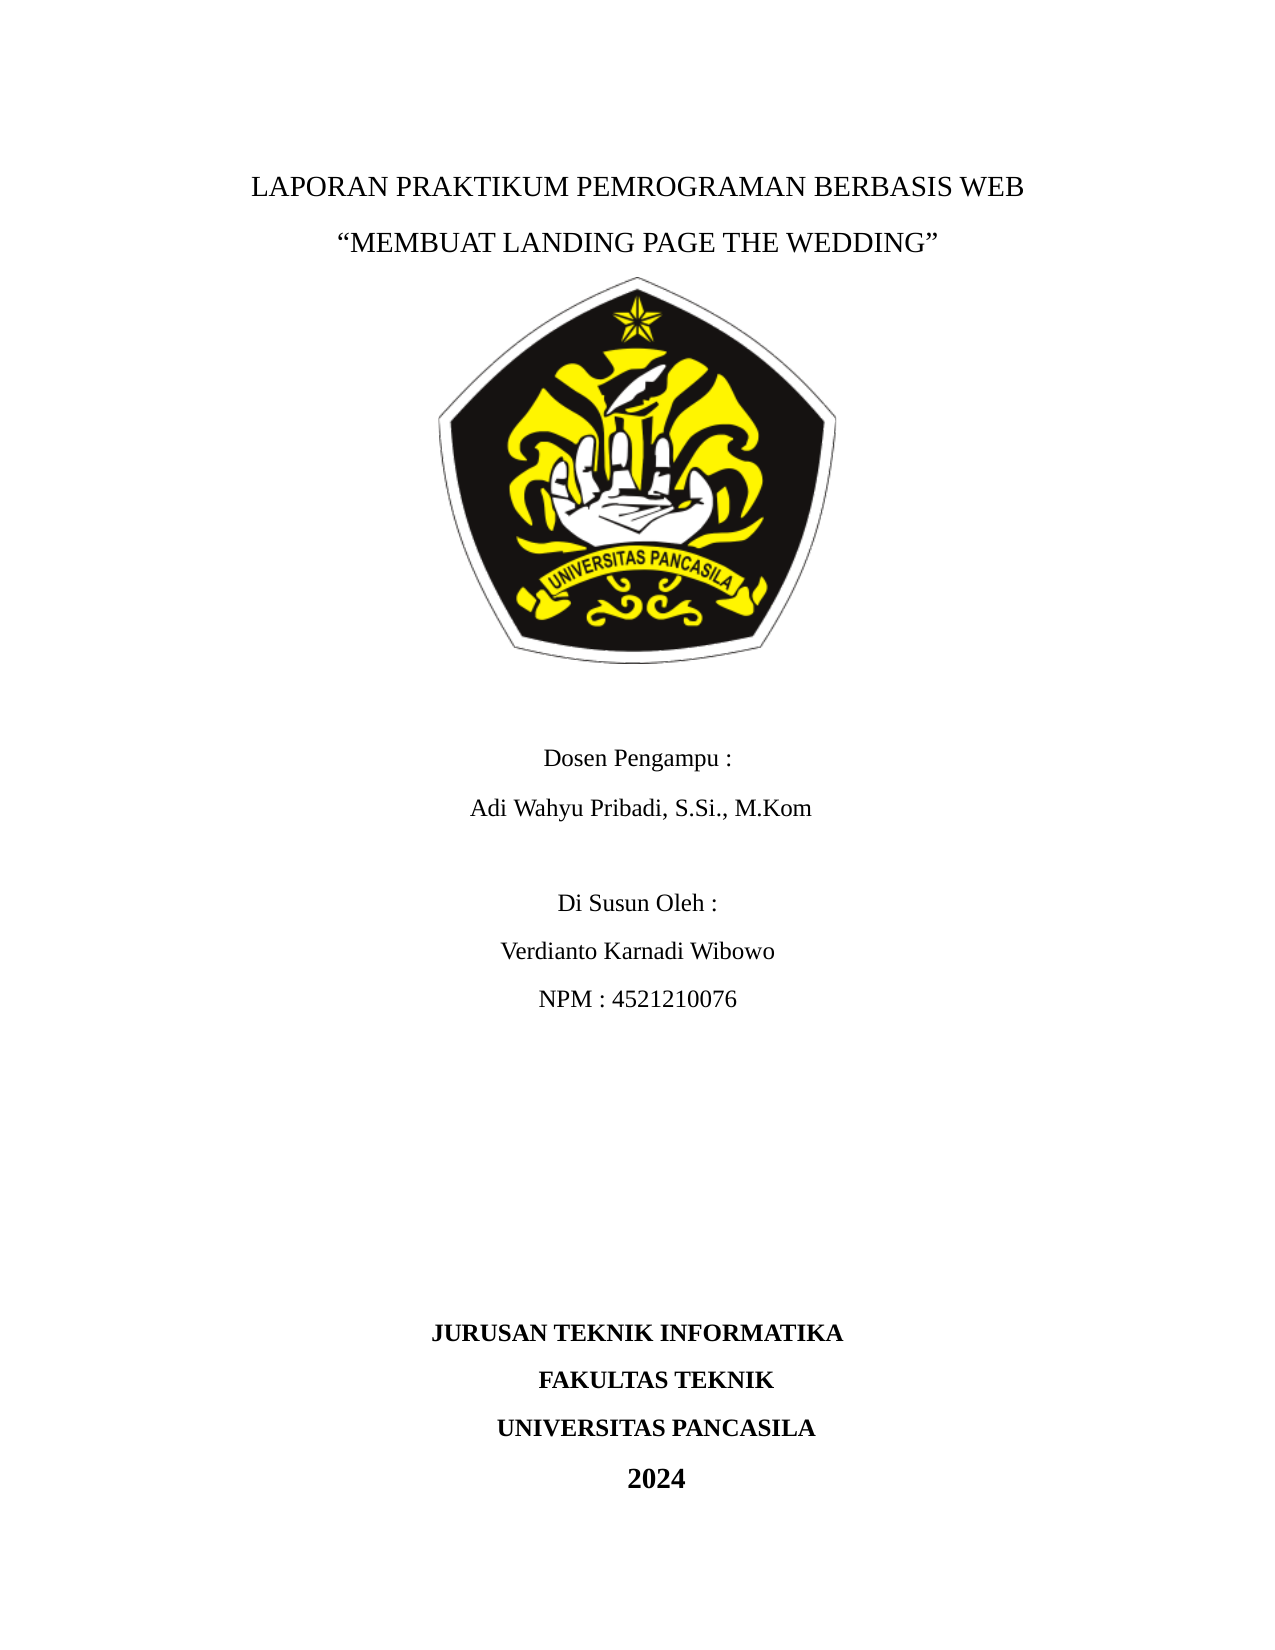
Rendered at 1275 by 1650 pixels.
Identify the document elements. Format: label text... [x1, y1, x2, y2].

text Adi Wahyu Pribadi, S.Si., M.Kom [154, 793, 1121, 822]
text JURUSAN TEKNIK INFORMATIKA [150, 1318, 1125, 1347]
text “MEMBUAT LANDING PAGE THE WEDDING” [154, 225, 1121, 258]
text Di Susun Oleh : [150, 888, 1125, 917]
text LAPORAN PRAKTIKUM PEMROGRAMAN BERBASIS WEB [154, 169, 1121, 203]
text Verdianto Karnadi Wibowo [150, 936, 1125, 965]
text UNIVERSITAS PANCASILA [187, 1413, 1125, 1442]
text Dosen Pengampu : [154, 743, 1121, 772]
text NPM : 4521210076 [150, 984, 1125, 1013]
text 2024 [187, 1461, 1125, 1494]
picture [438, 277, 837, 664]
text FAKULTAS TEKNIK [187, 1366, 1125, 1394]
